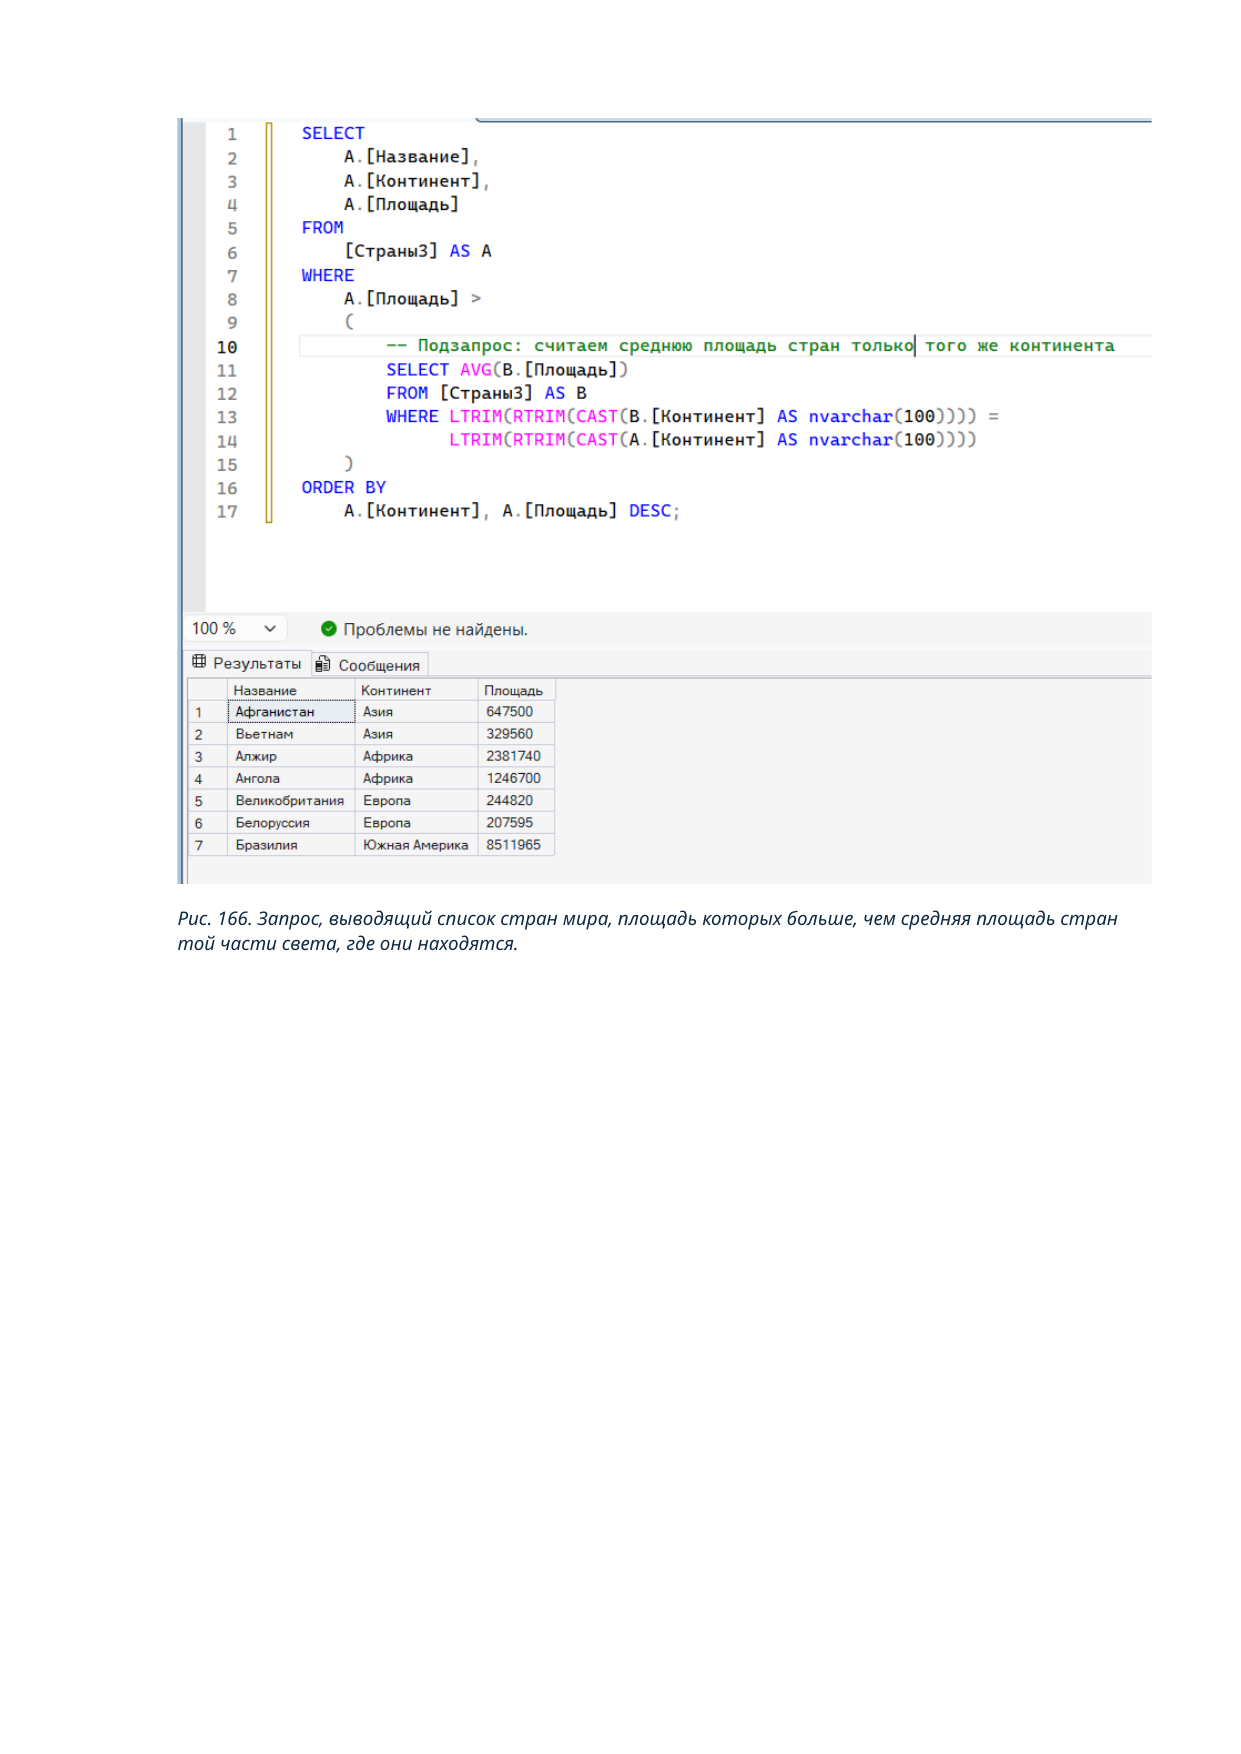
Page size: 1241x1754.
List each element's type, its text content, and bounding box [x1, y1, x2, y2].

picture [177, 118, 1152, 884]
